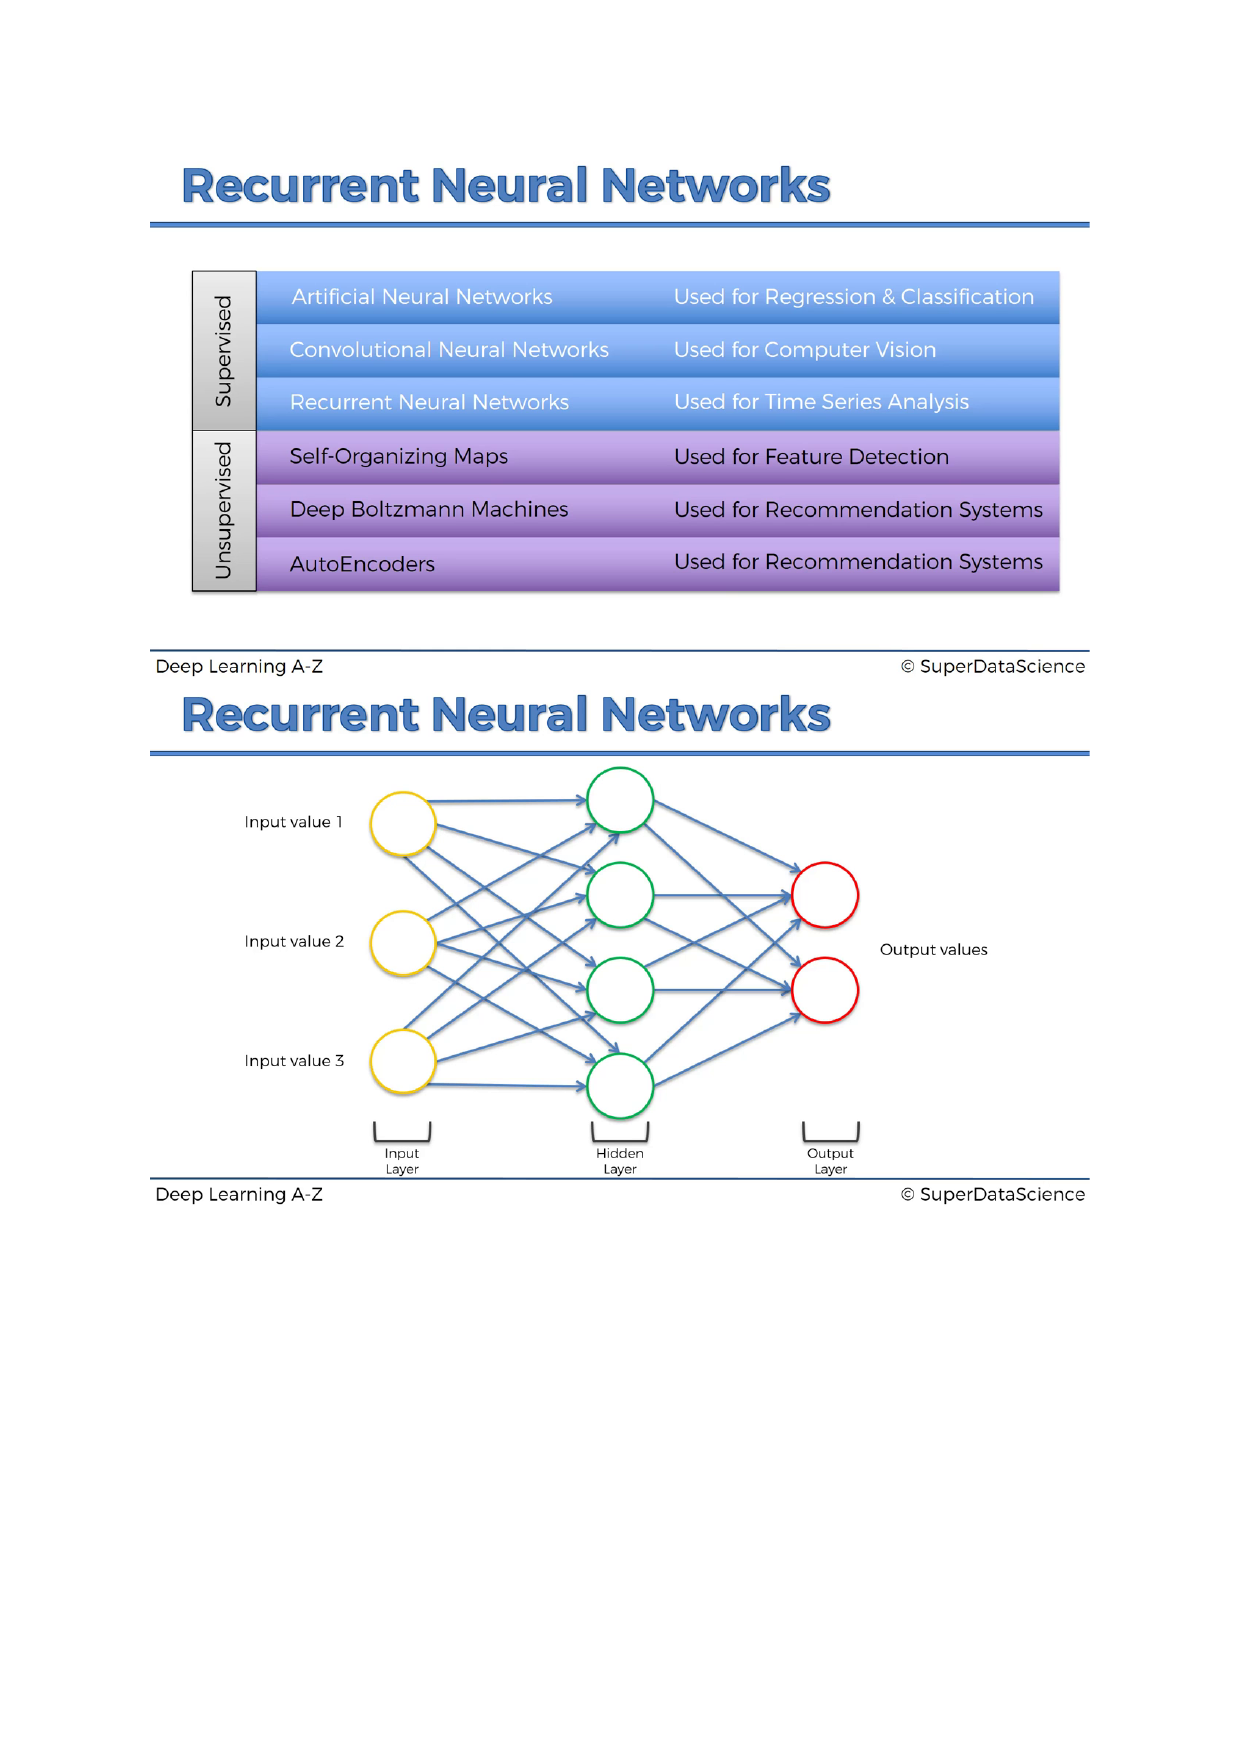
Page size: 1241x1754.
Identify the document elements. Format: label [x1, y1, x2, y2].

picture [150, 150, 1090, 1207]
